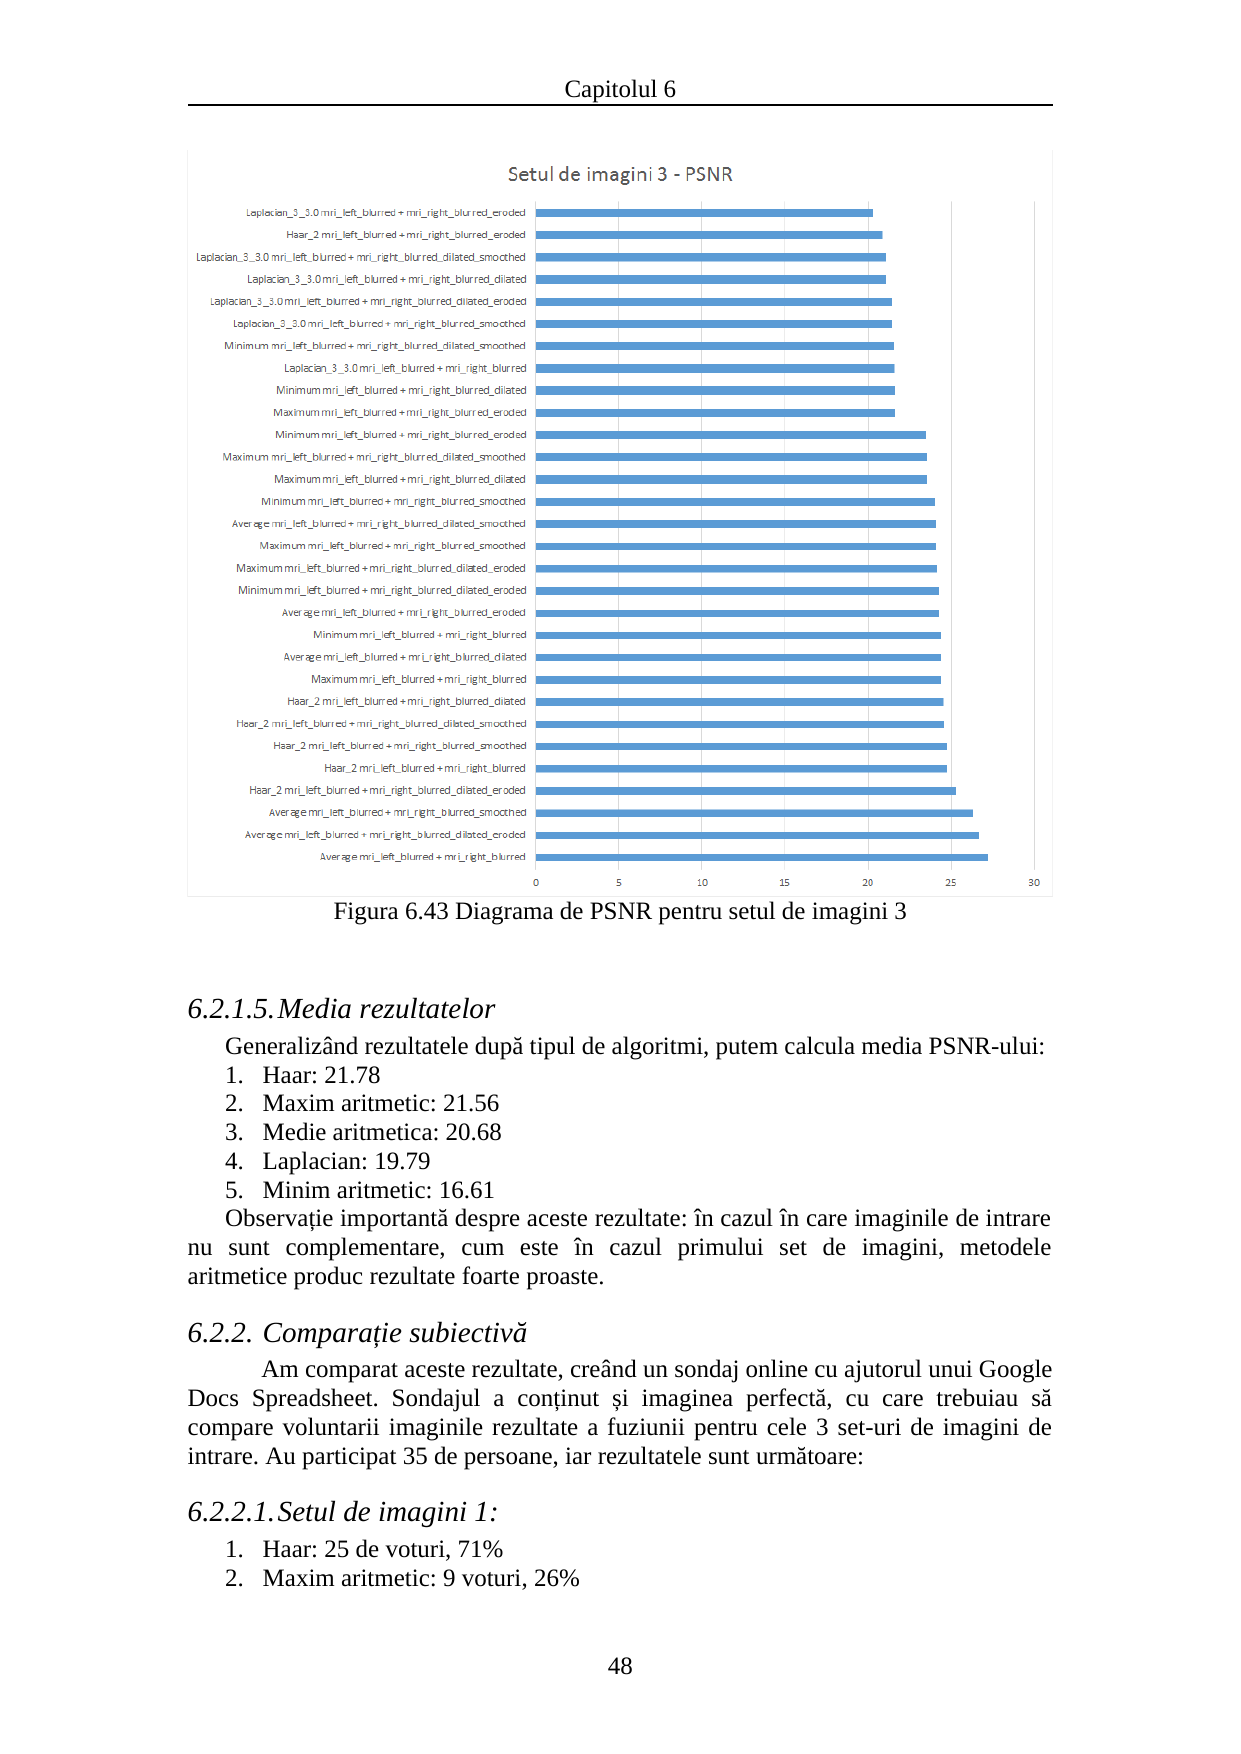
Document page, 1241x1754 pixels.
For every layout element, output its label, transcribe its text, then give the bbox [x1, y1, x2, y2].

picture [187, 150, 1053, 897]
text Am comparat aceste rezultate, creând un sondaj online cu ajutorul unui Google Docs Spreadsheet. Sondajul a conținut și imaginea perfectă, cu care trebuiau să compare voluntarii imaginile rezultate a fuziunii pentru cele 3 set-uri de imagini de intrare. Au participat 35 de persoane, iar rezultatele sunt următoare: [187, 1354, 1053, 1469]
list Maxim aritmetic: 21.56 [225, 1088, 1053, 1117]
list Medie aritmetica: 20.68 [225, 1117, 1053, 1146]
list Haar: 21.78 [225, 1060, 1053, 1088]
subtitle Media rezultatelor [187, 991, 1053, 1025]
subtitle Setul de imagini 1: [187, 1494, 1053, 1528]
list Haar: 25 de voturi, 71% [225, 1534, 1053, 1563]
list Minim aritmetic: 16.61 [225, 1175, 1053, 1203]
list Laplacian: 19.79 [225, 1146, 1053, 1175]
subtitle Comparație subiectivă [187, 1315, 1053, 1348]
text Generalizând rezultatele după tipul de algoritmi, putem calcula media PSNR-ului: [187, 1031, 1053, 1060]
list Maxim aritmetic: 9 voturi, 26% [225, 1563, 1053, 1592]
text Observație importantă despre aceste rezultate: în cazul în care imaginile de intrare nu sunt complementare, cum este în cazul primului set de imagini, metodele aritmetice produc rezultate foarte proaste. [187, 1203, 1053, 1290]
